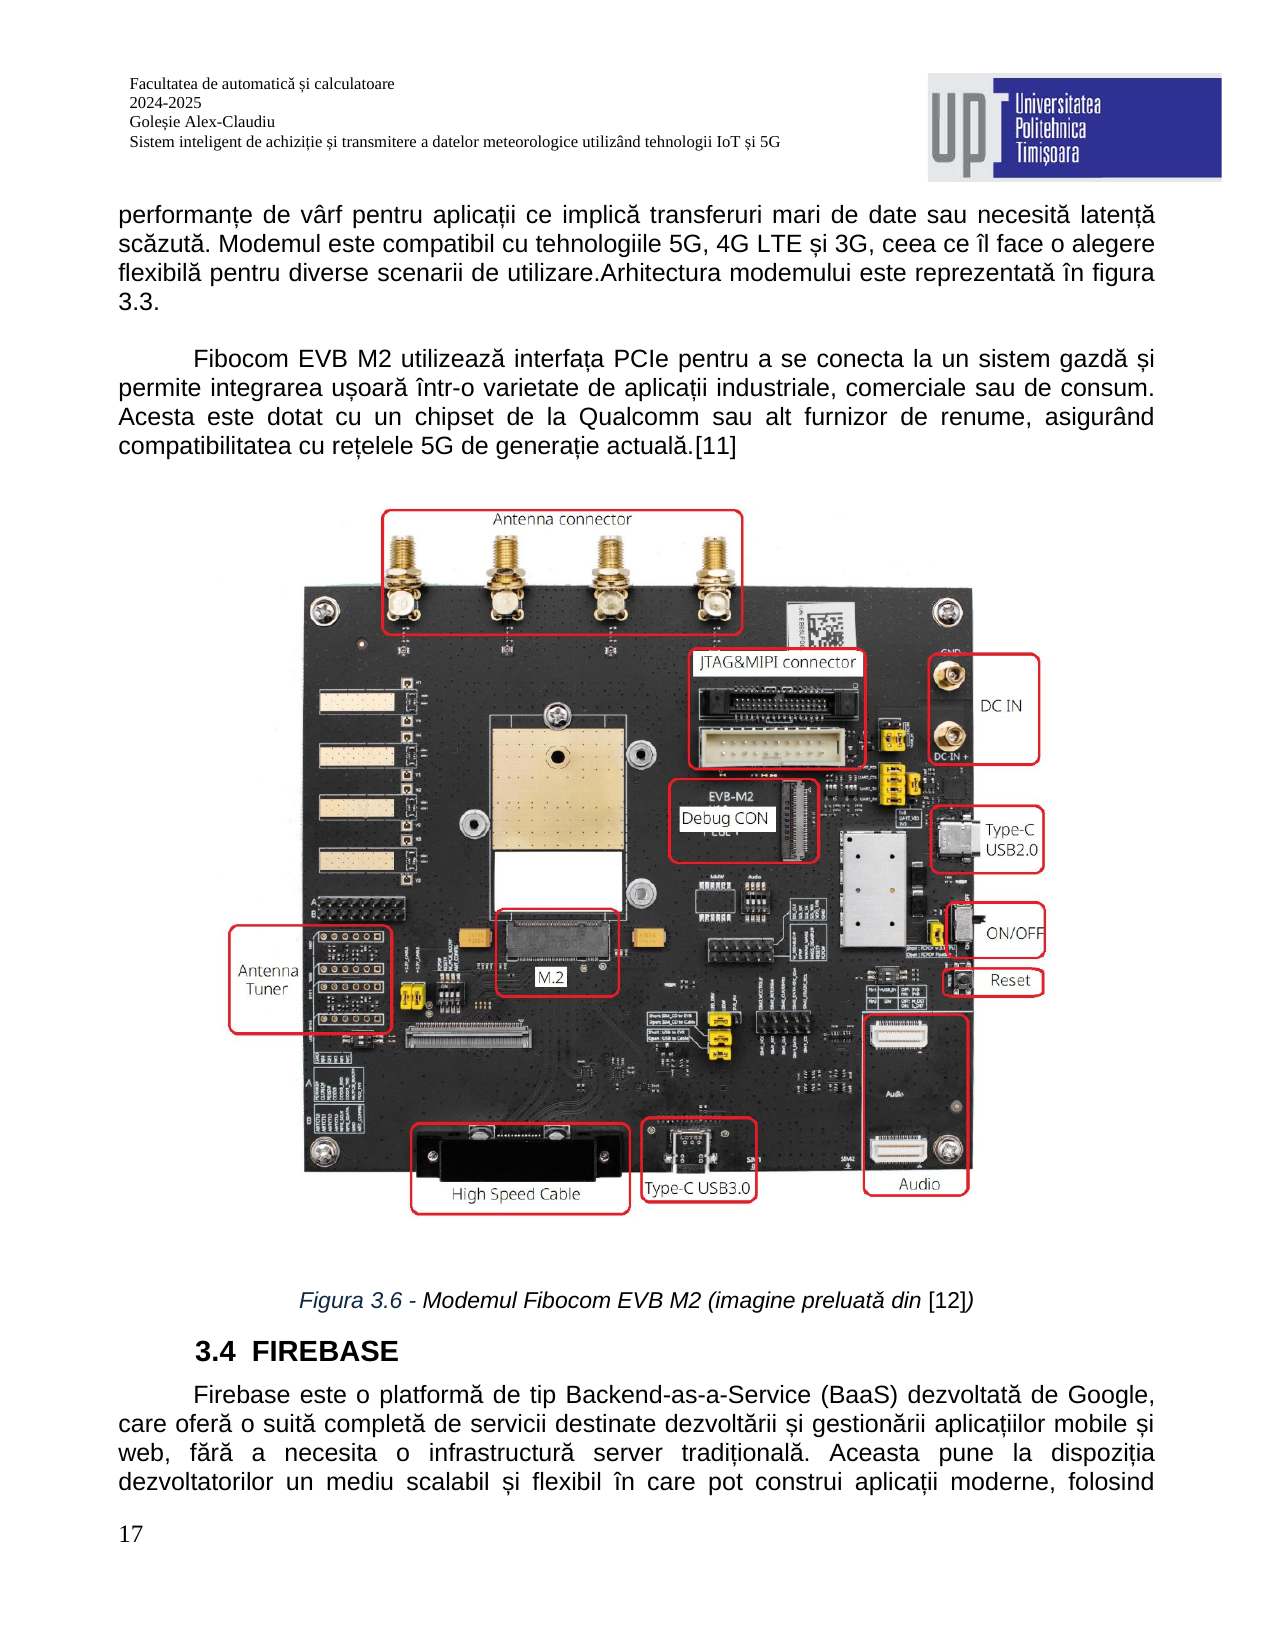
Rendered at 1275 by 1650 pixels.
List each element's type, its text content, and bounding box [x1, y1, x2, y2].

subtitle FIREBASE [124, 1334, 1157, 1368]
picture [193, 488, 1082, 1258]
picture [927, 73, 1222, 182]
text Fibocom EVB M2 utilizează interfața PCIe pentru a se conecta la un sistem gazdă și permite integrarea ușoară într-o varietate de aplicații industriale, comerciale sau de consum. Acesta este dotat cu un chipset de la Qualcomm sau alt furnizor de renume, asigurând compatibilitatea cu rețelele 5G de generație actuală.[11] [118, 344, 1157, 459]
